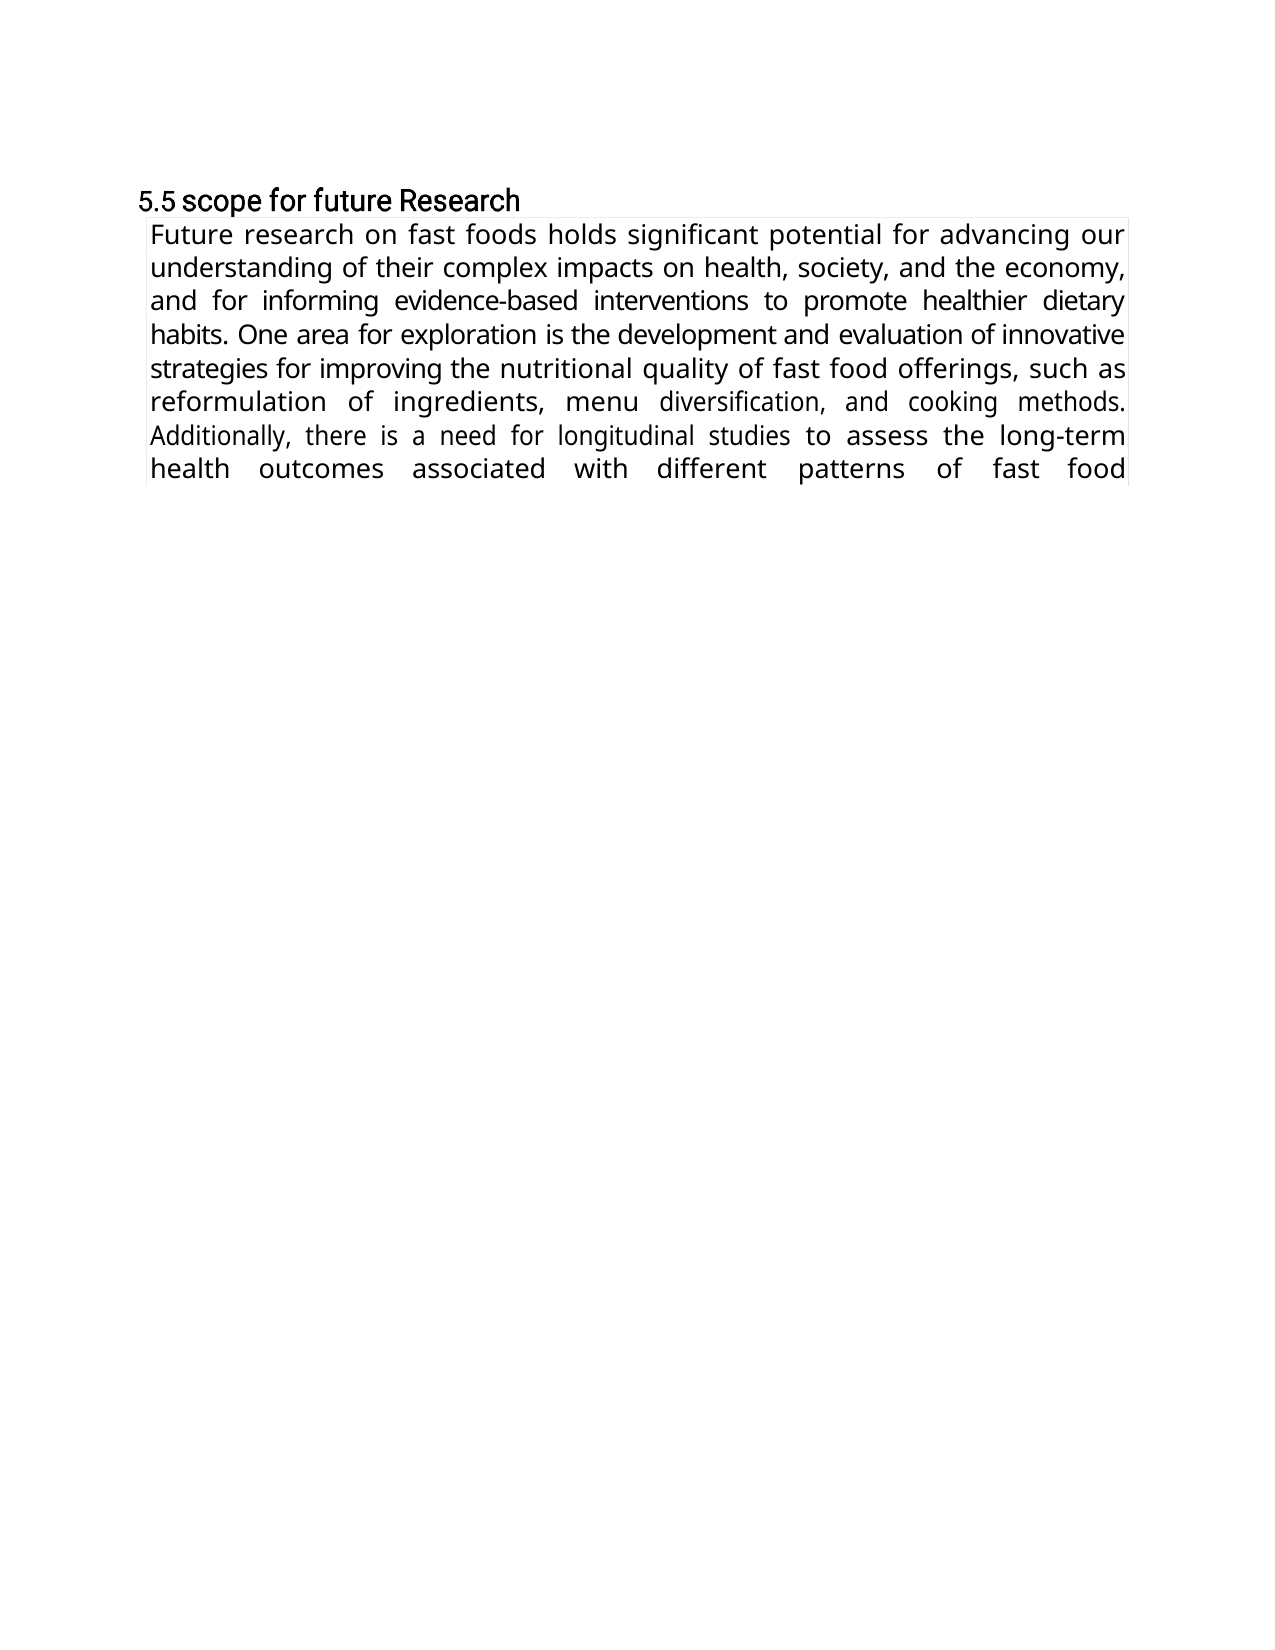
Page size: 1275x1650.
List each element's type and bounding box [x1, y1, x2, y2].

picture [139, 187, 519, 217]
